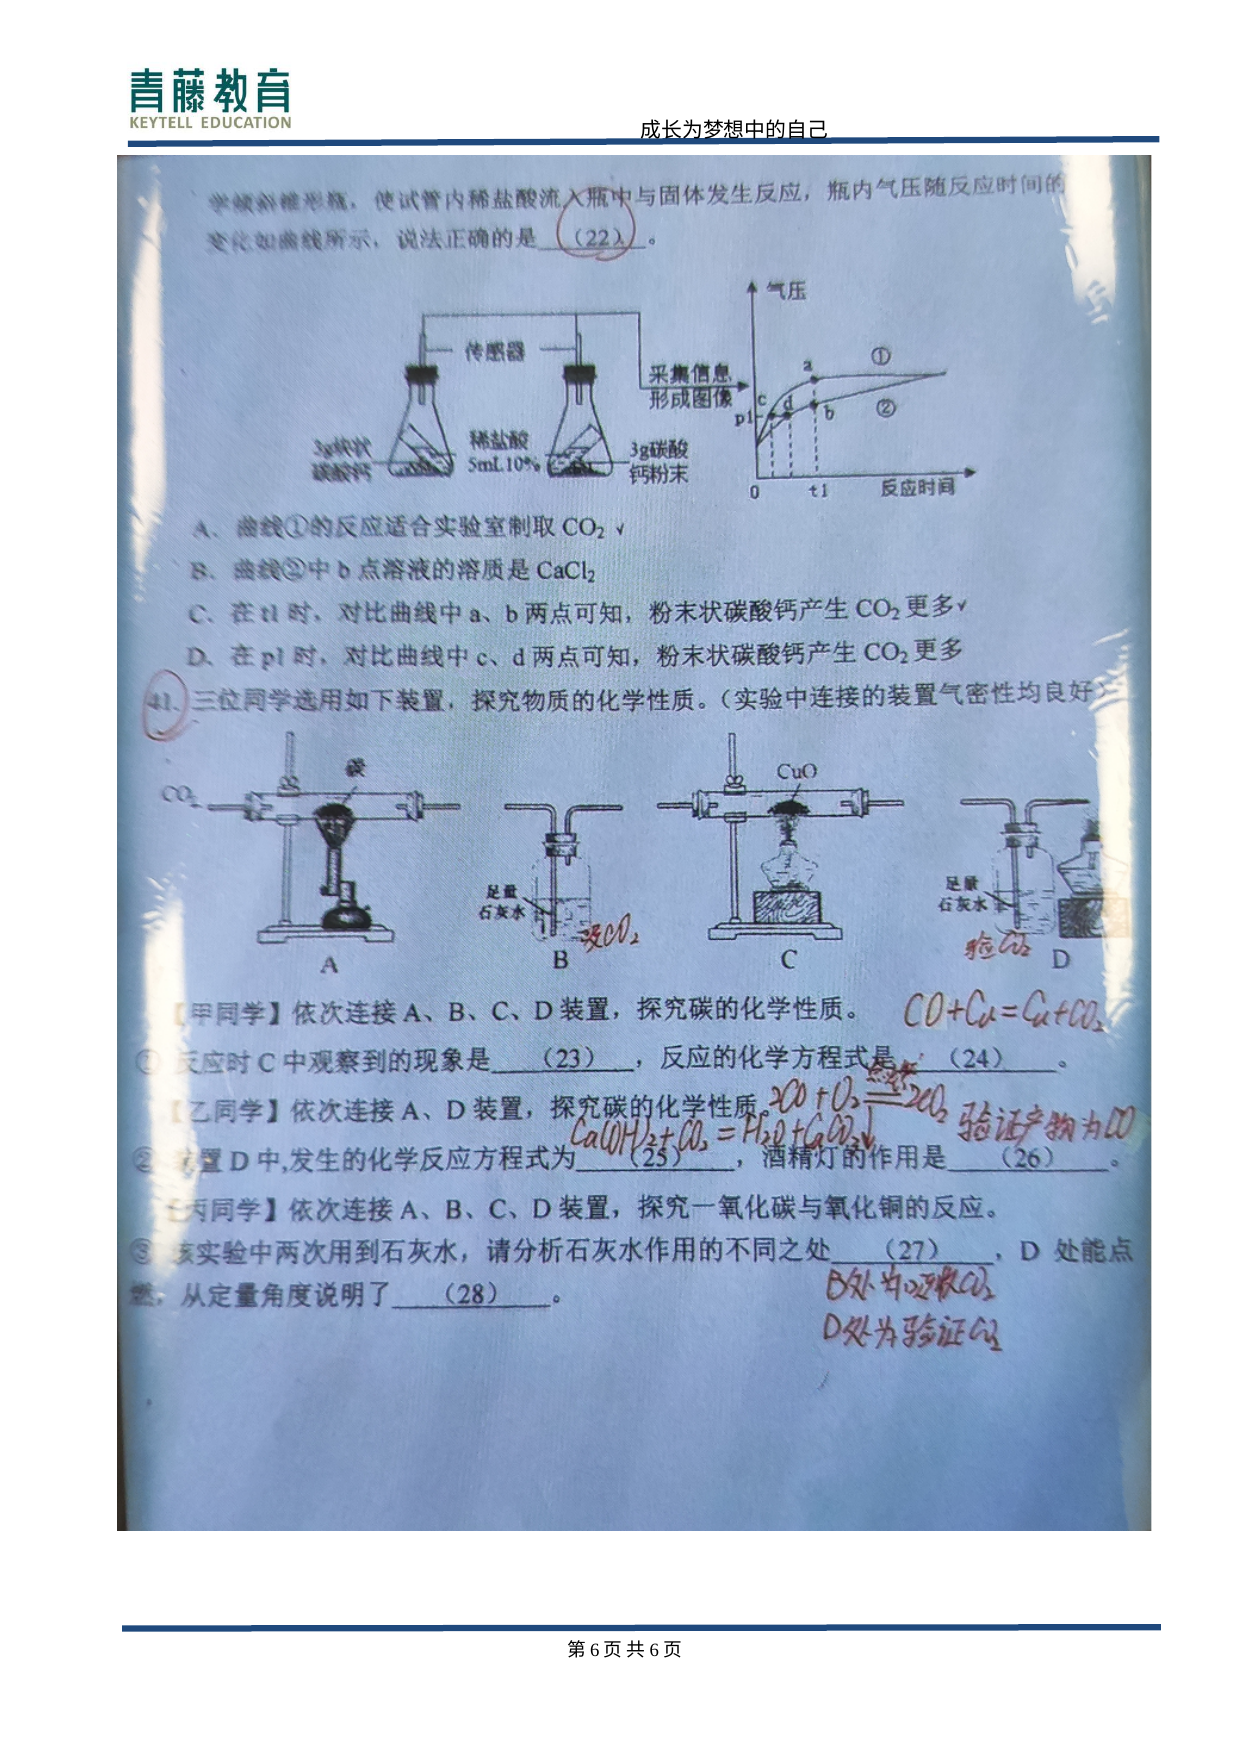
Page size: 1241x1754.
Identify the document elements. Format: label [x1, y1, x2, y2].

picture [117, 155, 1152, 1531]
picture [113, 51, 303, 134]
